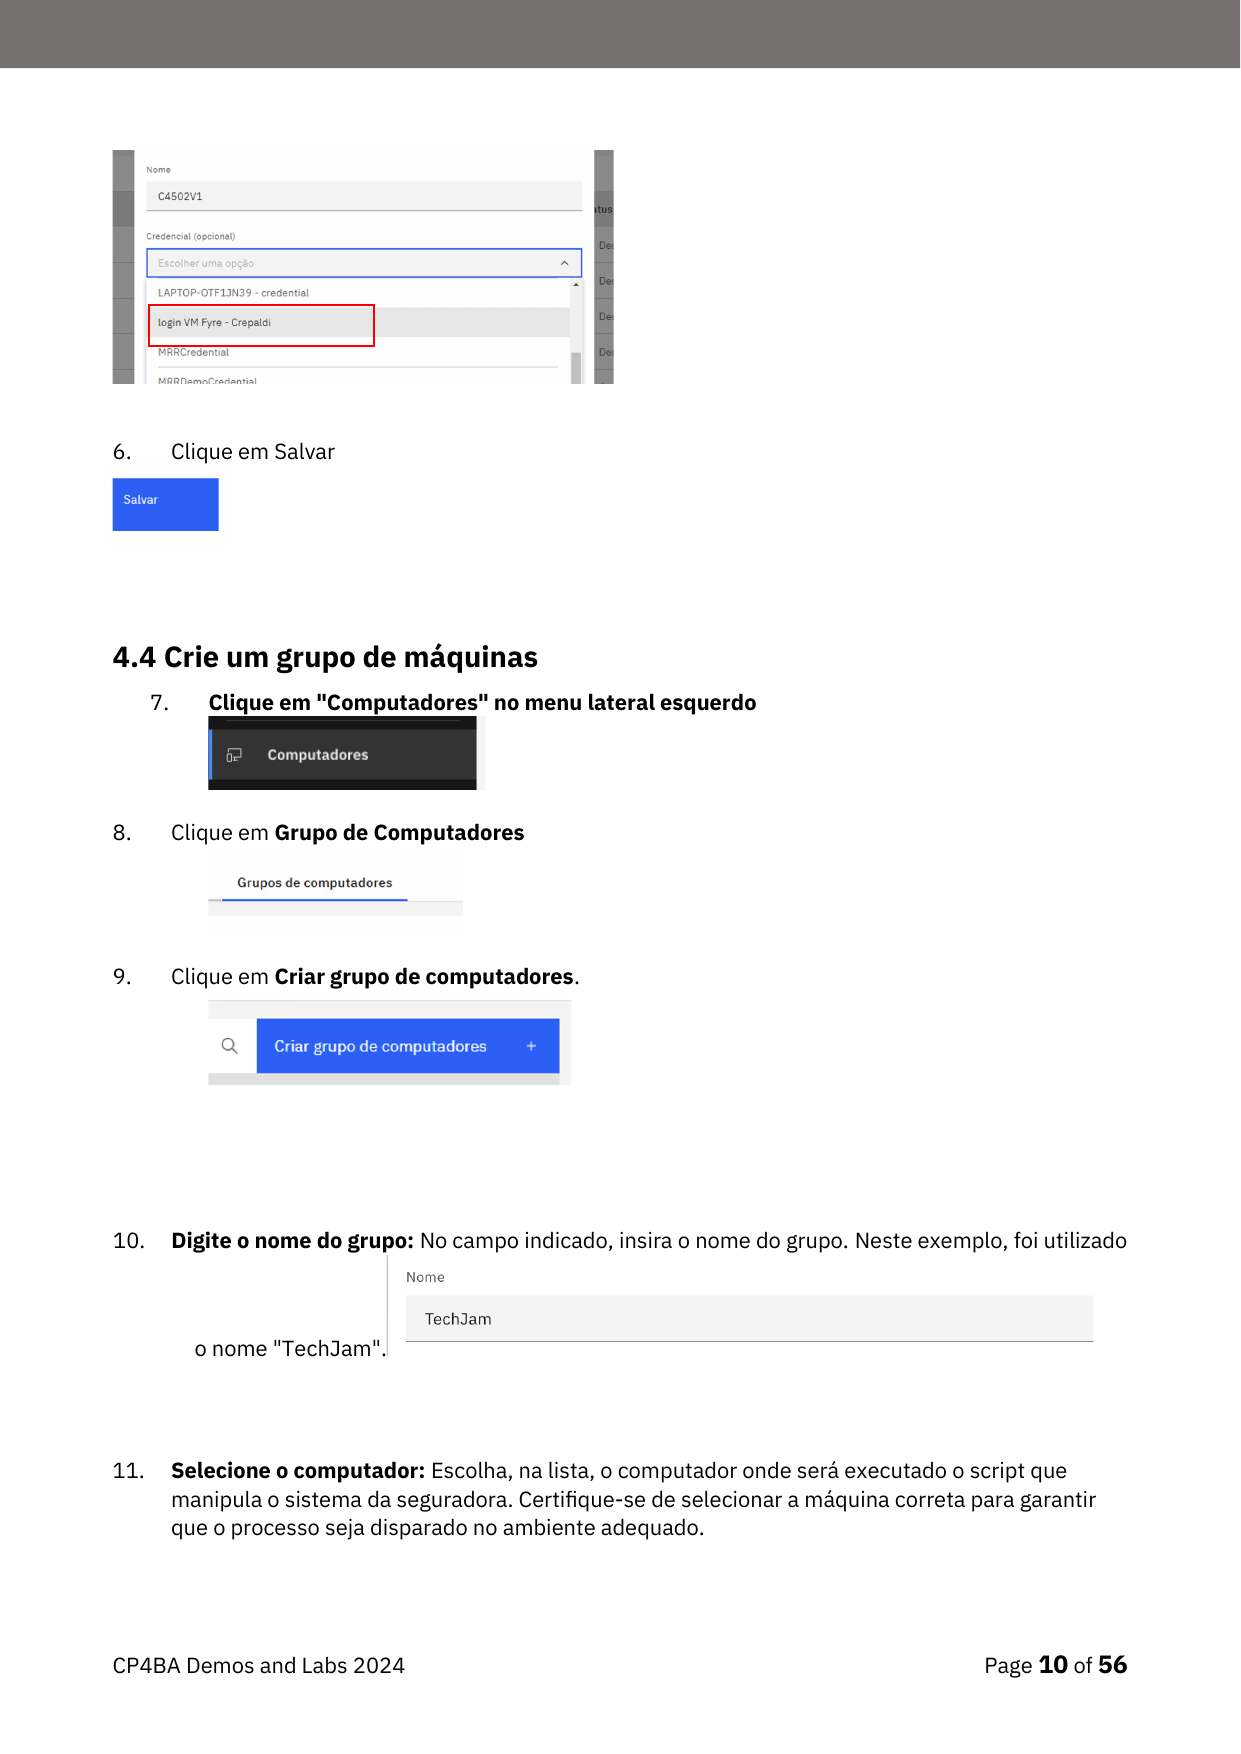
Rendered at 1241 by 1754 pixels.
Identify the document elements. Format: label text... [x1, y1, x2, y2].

subtitle Crie um grupo de máquinas [112, 638, 1128, 676]
picture [208, 716, 486, 790]
list Selecione o computador: Escolha, na lista, o computador onde será executado o script que manipula o sistema da seguradora. Certifique-se de selecionar a máquina correta para garantir que o processo seja disparado no ambiente adequado. [112, 1456, 1128, 1542]
list Clique em Grupo de Computadores [112, 818, 1128, 846]
list Clique em Salvar [112, 437, 1128, 466]
list Clique em "Computadores" no menu lateral esquerdo [150, 688, 1128, 717]
picture [112, 478, 219, 531]
picture [208, 990, 572, 1085]
list Clique em Criar grupo de computadores. [112, 962, 1128, 990]
picture [386, 1255, 1105, 1356]
picture [208, 846, 464, 934]
picture [112, 150, 614, 384]
